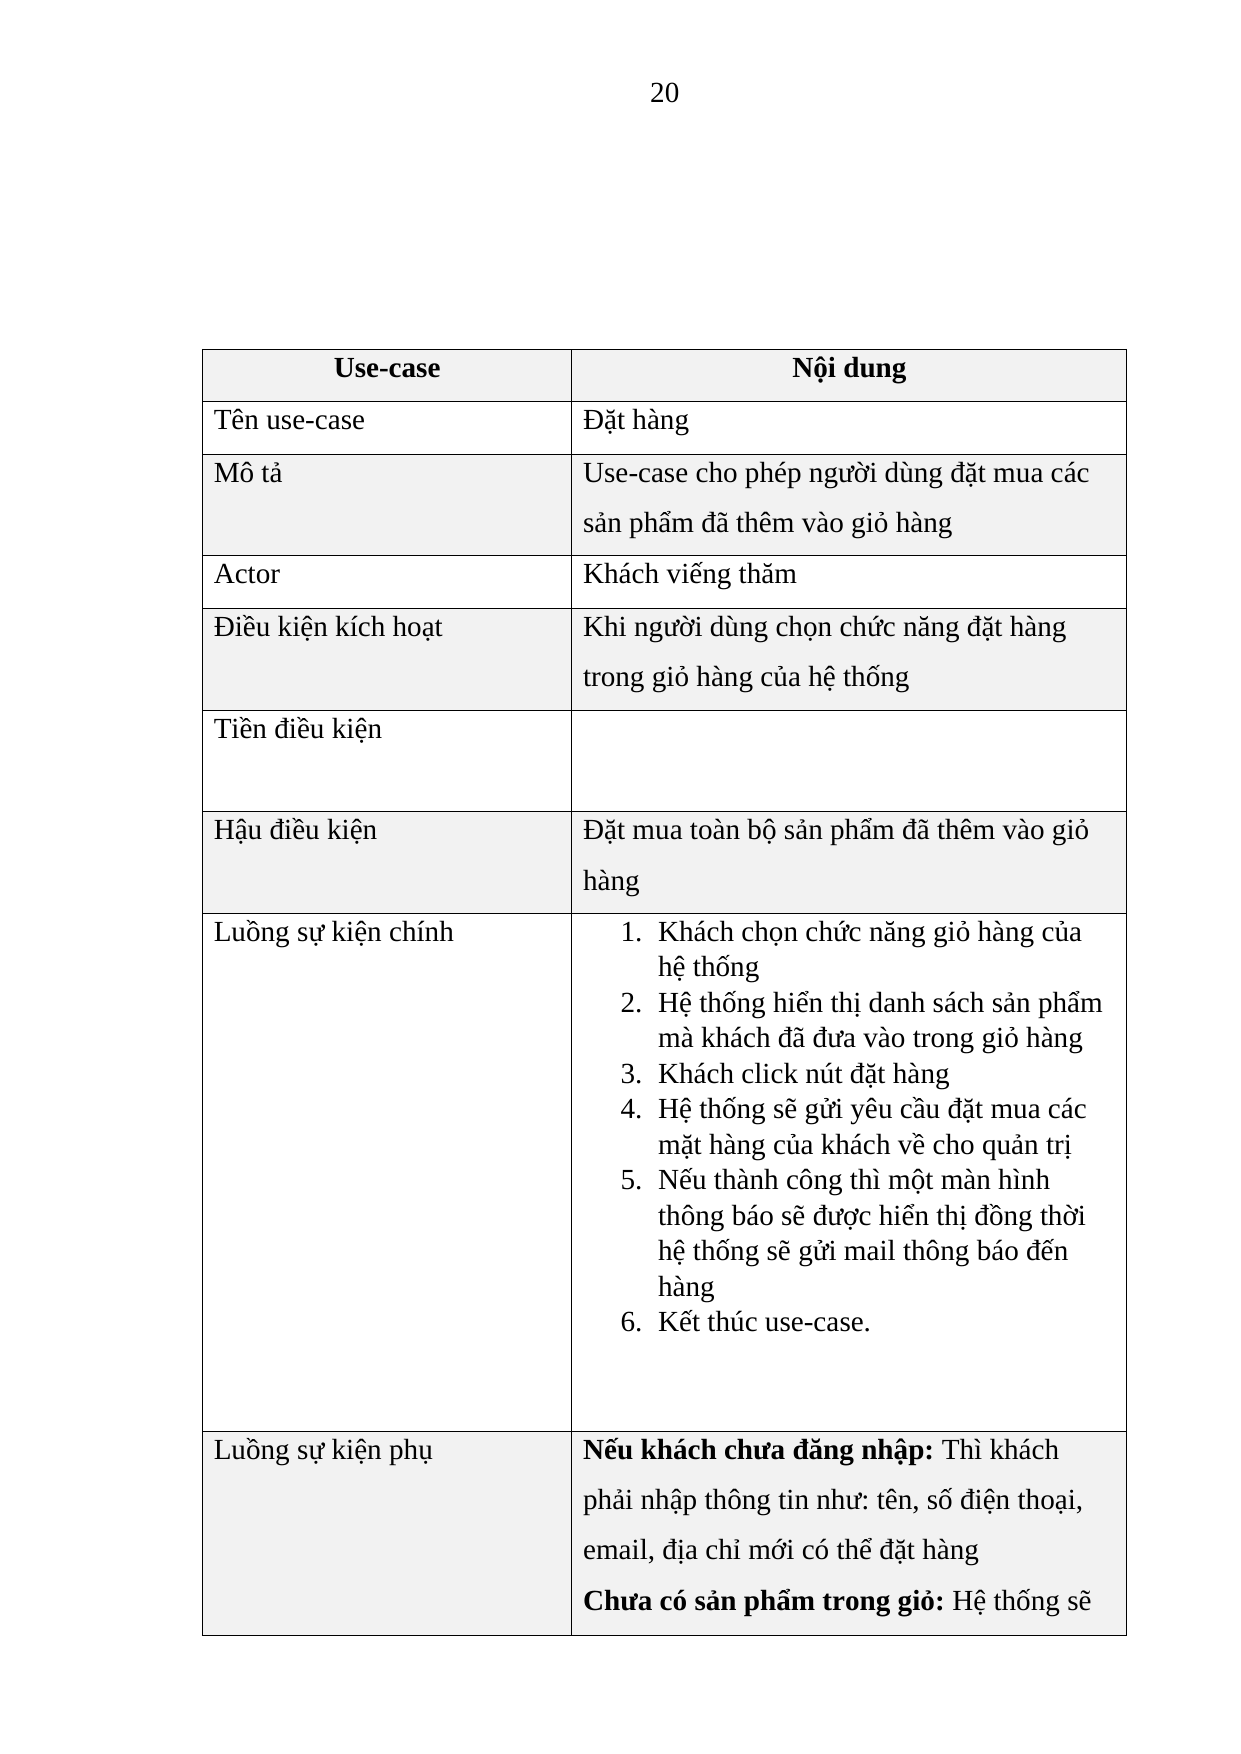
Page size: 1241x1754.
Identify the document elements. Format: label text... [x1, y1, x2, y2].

table_cell Khi người dùng chọn chức năng đặt hàng trong giỏ hàng của hệ thống [572, 609, 1126, 710]
table_cell Đặt hàng [572, 402, 1126, 454]
table_cell Đặt mua toàn bộ sản phẩm đã thêm vào giỏ hàng [572, 812, 1126, 913]
table_cell [572, 711, 1126, 811]
table_cell Actor [203, 556, 571, 608]
table_cell Khách viếng thăm [572, 556, 1126, 608]
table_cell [572, 1432, 1126, 1635]
table_header Use-case [203, 350, 571, 401]
table_cell Điều kiện kích hoạt [203, 609, 571, 710]
table_cell Hậu điều kiện [203, 812, 571, 913]
table_cell Use-case cho phép người dùng đặt mua các sản phẩm đã thêm vào giỏ hàng [572, 455, 1126, 555]
table_cell Tên use-case [203, 402, 571, 454]
table_header Nội dung [572, 350, 1126, 401]
table_cell Tiền điều kiện [203, 711, 571, 811]
table_cell Luồng sự kiện phụ [203, 1432, 571, 1635]
table_cell Mô tả [203, 455, 571, 555]
table_cell Khách chọn chức năng giỏ hàng của hệ thống Hệ thống hiển thị danh sách sản phẩm mà khách đã đưa vào trong giỏ hàng Khách click nút đặt hàng Hệ thống sẽ gửi yêu cầu đặt mua các mặt hàng của khách về cho quản trị Nếu thành công thì một màn hình thông báo sẽ được hiển thị đồng thời hệ thống sẽ gửi mail thông báo đến hàng Kết thúc use-case. [572, 914, 1126, 1431]
table_cell Luồng sự kiện chính [203, 914, 571, 1431]
